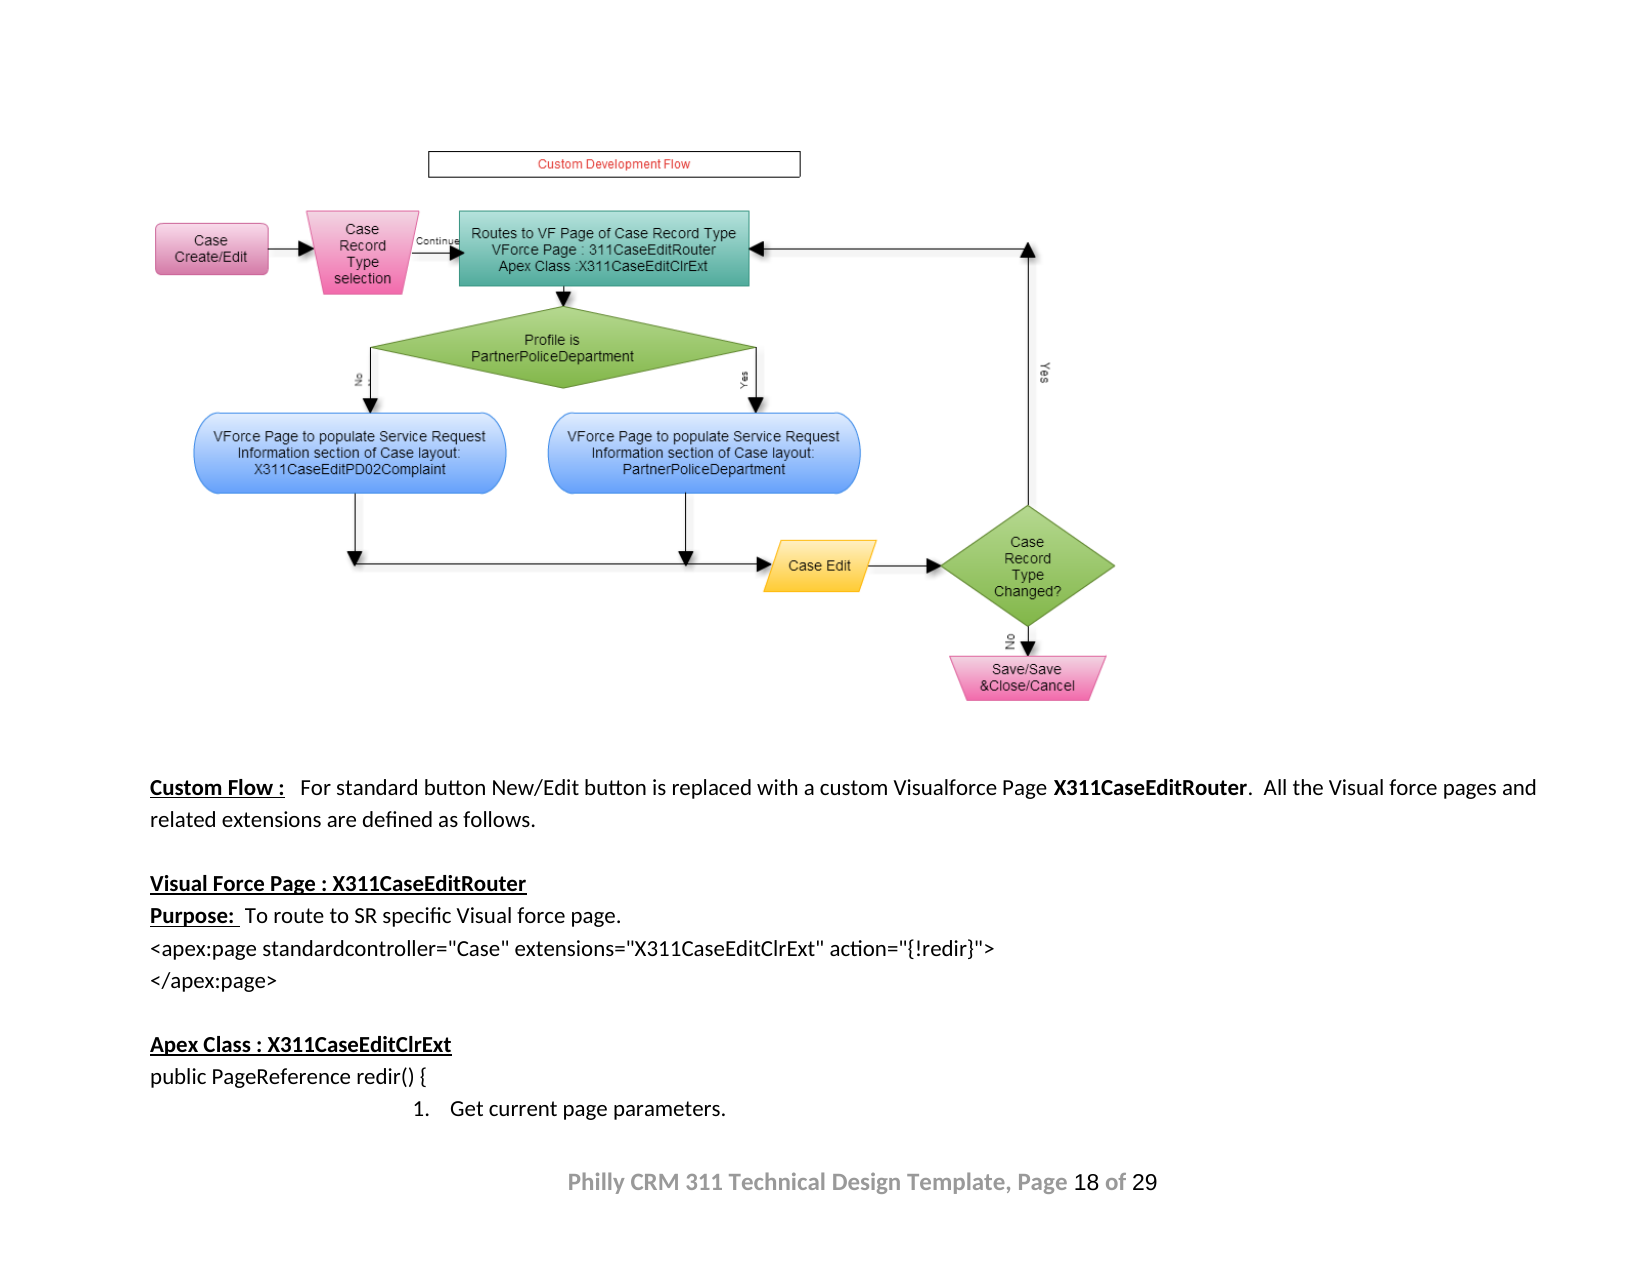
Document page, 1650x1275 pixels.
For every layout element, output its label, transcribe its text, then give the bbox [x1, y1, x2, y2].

picture [150, 150, 1125, 705]
text </apex:page> [150, 966, 1575, 994]
text Custom Flow : For standard button New/Edit button is replaced with a custom Visualforce Page X311CaseEditRouter. All the Visual force pages and related extensions are defined as follows. [150, 773, 1575, 833]
text Purpose: To route to SR specific Visual force page. [150, 901, 1575, 929]
text Apex Class : X311CaseEditClrExt [150, 1030, 1575, 1058]
text <apex:page standardcontroller="Case" extensions="X311CaseEditClrExt" action="{!redir}"> [150, 934, 1575, 962]
text Visual Force Page : X311CaseEditRouter [150, 869, 1575, 897]
text public PageReference redir() { [150, 1062, 1575, 1090]
list Get current page parameters. [412, 1094, 1575, 1123]
